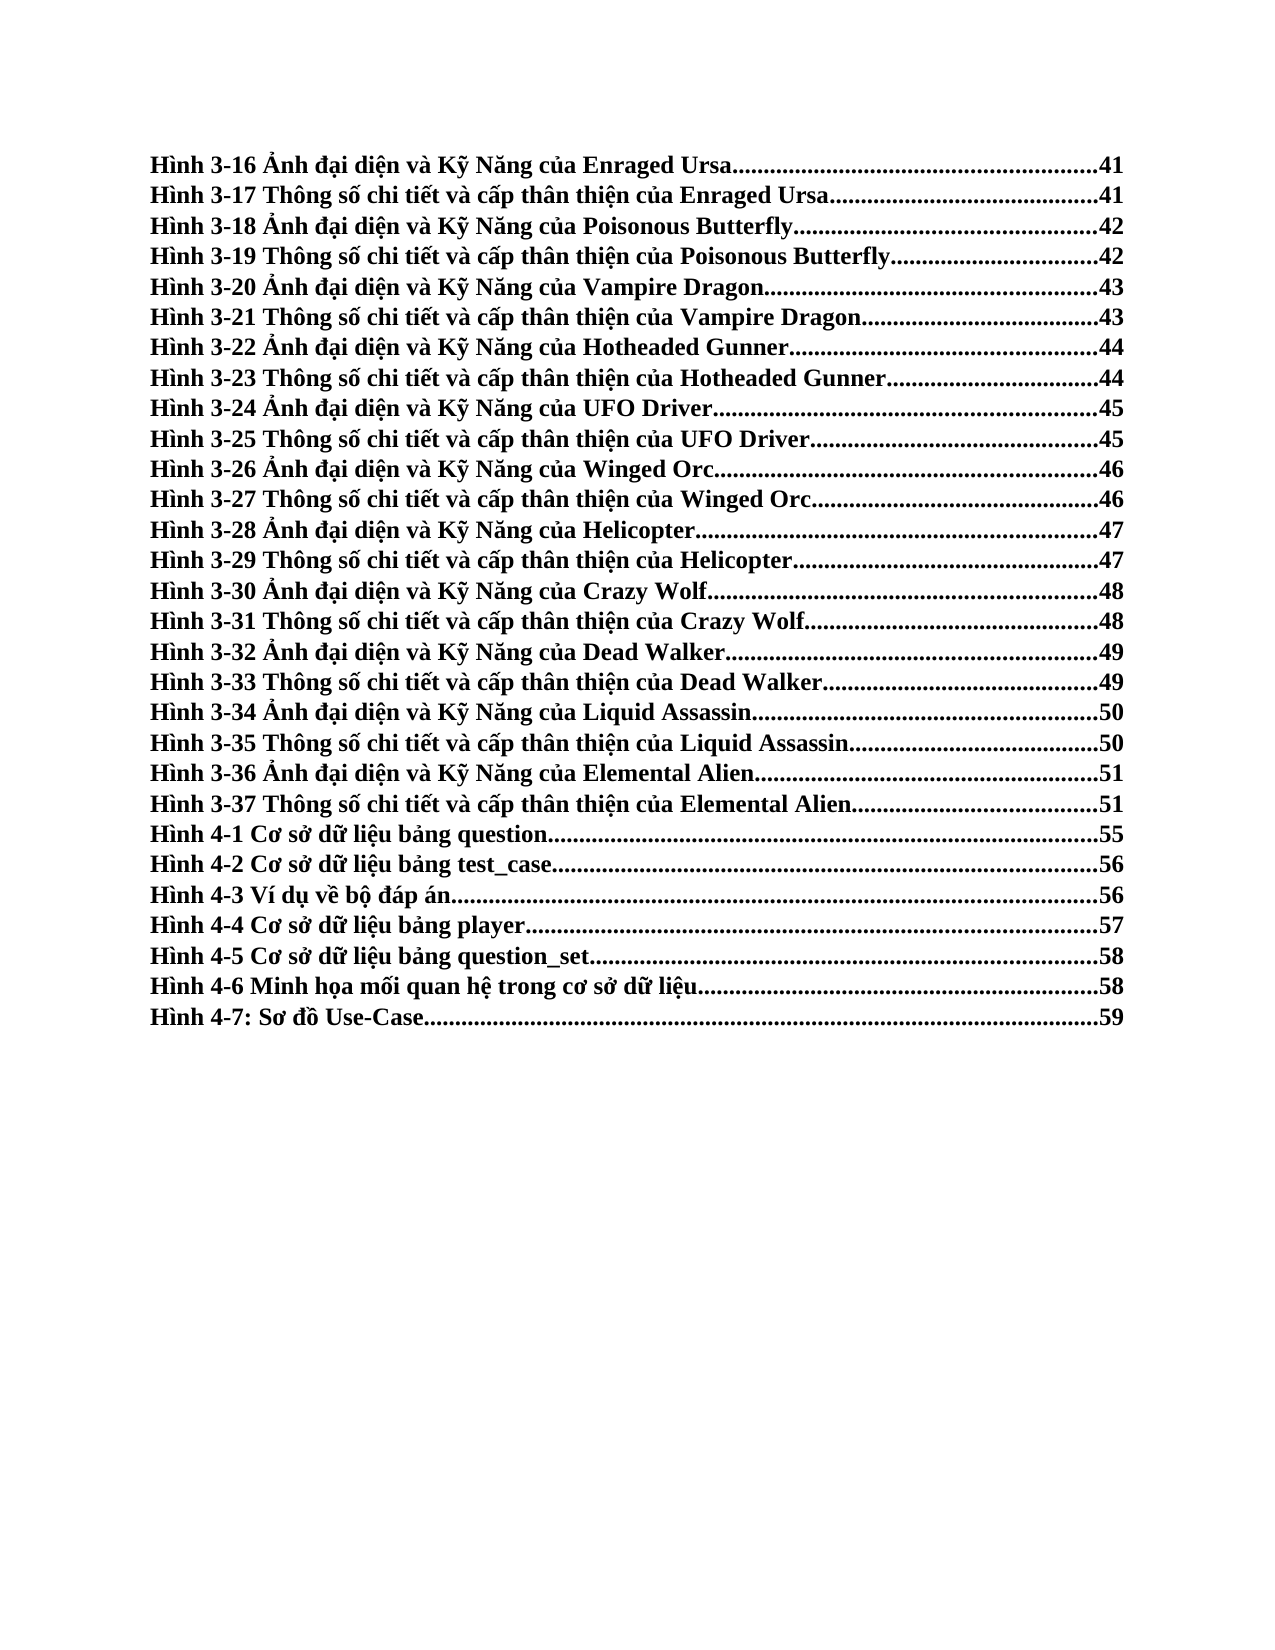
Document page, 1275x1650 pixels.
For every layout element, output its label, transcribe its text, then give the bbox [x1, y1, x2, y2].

text Hình 3-32 Ảnh đại diện và Kỹ Năng của Dead Walker 49 [150, 637, 1125, 665]
text Hình 3-37 Thông số chi tiết và cấp thân thiện của Elemental Alien 51 [150, 789, 1125, 817]
text Hình 4-5 Cơ sở dữ liệu bảng question_set 58 [150, 941, 1125, 969]
text Hình 3-35 Thông số chi tiết và cấp thân thiện của Liquid Assassin 50 [150, 728, 1125, 757]
text Hình 4-3 Ví dụ về bộ đáp án 56 [150, 880, 1125, 909]
text Hình 3-16 Ảnh đại diện và Kỹ Năng của Enraged Ursa 41 [150, 150, 1125, 179]
text Hình 3-31 Thông số chi tiết và cấp thân thiện của Crazy Wolf 48 [150, 606, 1125, 635]
text Hình 3-34 Ảnh đại diện và Kỹ Năng của Liquid Assassin 50 [150, 697, 1125, 726]
text Hình 3-26 Ảnh đại diện và Kỹ Năng của Winged Orc 46 [150, 454, 1125, 483]
text Hình 3-22 Ảnh đại diện và Kỹ Năng của Hotheaded Gunner 44 [150, 332, 1125, 361]
text Hình 3-20 Ảnh đại diện và Kỹ Năng của Vampire Dragon 43 [150, 272, 1125, 300]
text Hình 4-6 Minh họa mối quan hệ trong cơ sở dữ liệu 58 [150, 971, 1125, 1000]
text Hình 4-7: Sơ đồ Use-Case 59 [150, 1002, 1125, 1030]
text Hình 3-17 Thông số chi tiết và cấp thân thiện của Enraged Ursa 41 [150, 180, 1125, 209]
text Hình 3-33 Thông số chi tiết và cấp thân thiện của Dead Walker 49 [150, 667, 1125, 696]
text Hình 3-29 Thông số chi tiết và cấp thân thiện của Helicopter 47 [150, 545, 1125, 574]
text Hình 3-28 Ảnh đại diện và Kỹ Năng của Helicopter 47 [150, 515, 1125, 544]
text Hình 4-2 Cơ sở dữ liệu bảng test_case 56 [150, 849, 1125, 878]
text Hình 4-1 Cơ sở dữ liệu bảng question 55 [150, 819, 1125, 848]
text Hình 3-30 Ảnh đại diện và Kỹ Năng của Crazy Wolf 48 [150, 576, 1125, 604]
text Hình 4-4 Cơ sở dữ liệu bảng player 57 [150, 910, 1125, 939]
text Hình 3-21 Thông số chi tiết và cấp thân thiện của Vampire Dragon 43 [150, 302, 1125, 331]
text Hình 3-36 Ảnh đại diện và Kỹ Năng của Elemental Alien 51 [150, 758, 1125, 787]
text Hình 3-19 Thông số chi tiết và cấp thân thiện của Poisonous Butterfly 42 [150, 241, 1125, 270]
text Hình 3-18 Ảnh đại diện và Kỹ Năng của Poisonous Butterfly 42 [150, 211, 1125, 239]
text Hình 3-27 Thông số chi tiết và cấp thân thiện của Winged Orc 46 [150, 484, 1125, 513]
text Hình 3-25 Thông số chi tiết và cấp thân thiện của UFO Driver 45 [150, 424, 1125, 452]
text Hình 3-24 Ảnh đại diện và Kỹ Năng của UFO Driver 45 [150, 393, 1125, 422]
text Hình 3-23 Thông số chi tiết và cấp thân thiện của Hotheaded Gunner 44 [150, 363, 1125, 392]
